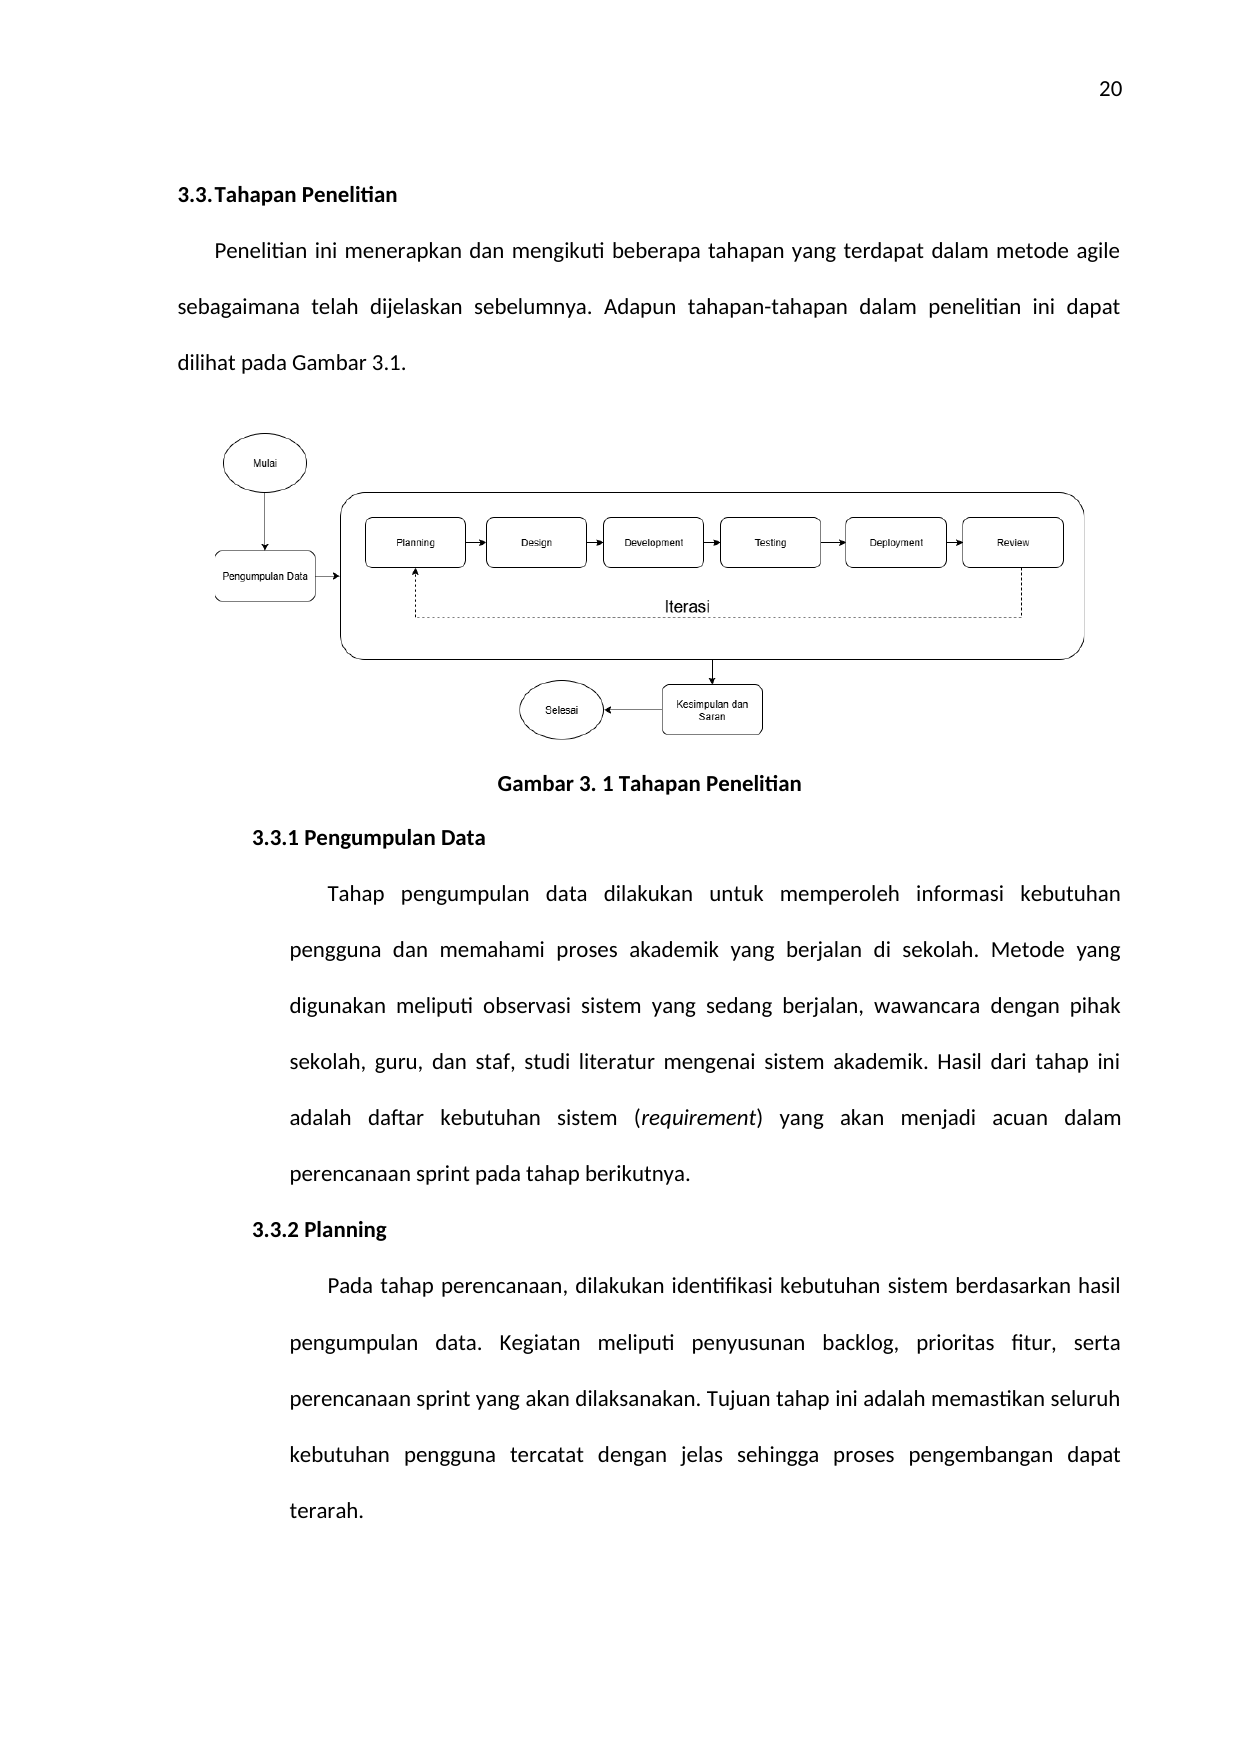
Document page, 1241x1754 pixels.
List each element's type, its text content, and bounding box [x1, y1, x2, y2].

text Pada tahap perencanaan, dilakukan identifikasi kebutuhan sistem berdasarkan hasil pengumpulan data. Kegiatan meliputi penyusunan backlog, prioritas fitur, serta perencanaan sprint yang akan dilaksanakan. Tujuan tahap ini adalah memastikan seluruh kebutuhan pengguna tercatat dengan jelas sehingga proses pengembangan dapat terarah. [289, 1272, 1122, 1524]
text Penelitian ini menerapkan dan mengikuti beberapa tahapan yang terdapat dalam metode agile sebagaimana telah dijelaskan sebelumnya. Adapun tahapan-tahapan dalam penelitian ini dapat dilihat pada Gambar 3.1. [177, 236, 1122, 376]
subtitle Tahapan Penelitian [177, 180, 1122, 208]
text Tahap pengumpulan data dilakukan untuk memperoleh informasi kebutuhan pengguna dan memahami proses akademik yang berjalan di sekolah. Metode yang digunakan meliputi observasi sistem yang sedang berjalan, wawancara dengan pihak sekolah, guru, dan staf, studi literatur mengenai sistem akademik. Hasil dari tahap ini adalah daftar kebutuhan sistem (requirement) yang akan menjadi acuan dalam perencanaan sprint pada tahap berikutnya. [289, 879, 1122, 1187]
picture [215, 433, 1085, 740]
list Planning [252, 1216, 1122, 1243]
list Pengumpulan Data [252, 823, 1122, 851]
